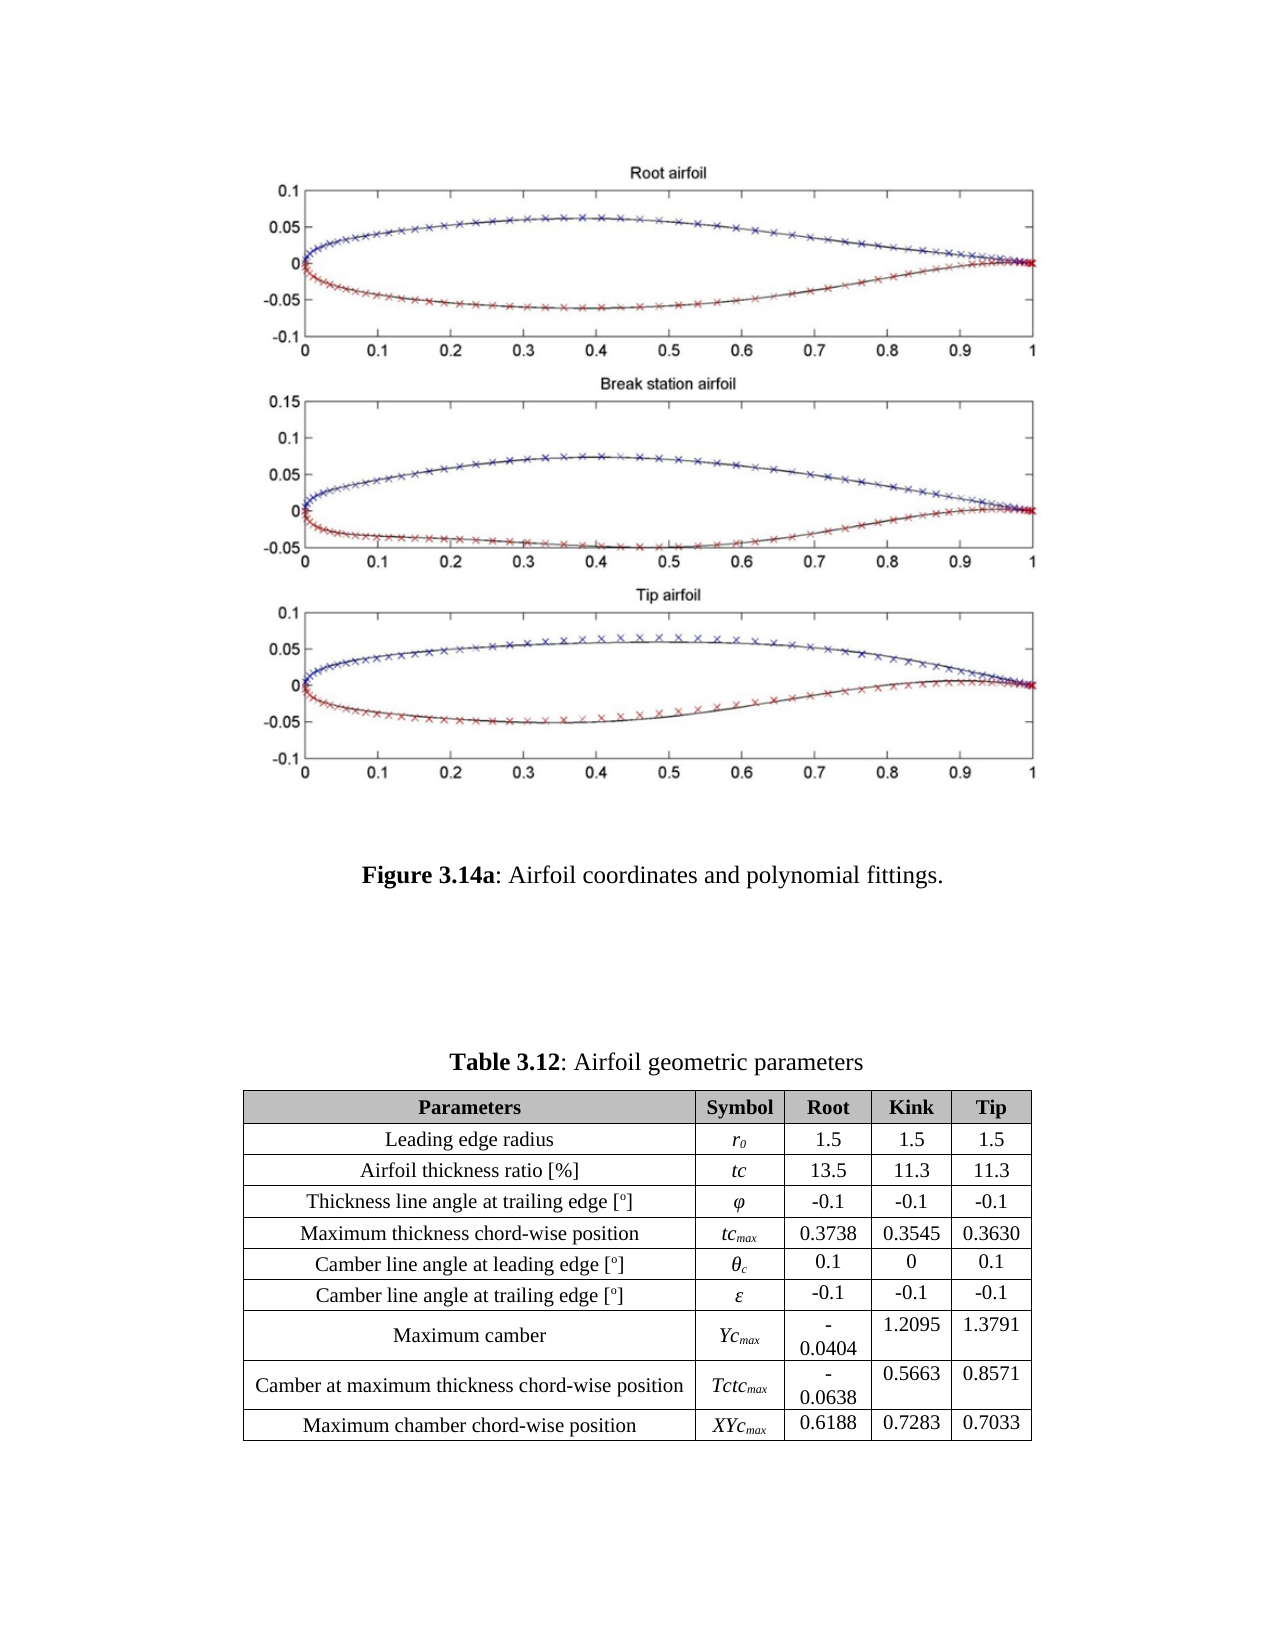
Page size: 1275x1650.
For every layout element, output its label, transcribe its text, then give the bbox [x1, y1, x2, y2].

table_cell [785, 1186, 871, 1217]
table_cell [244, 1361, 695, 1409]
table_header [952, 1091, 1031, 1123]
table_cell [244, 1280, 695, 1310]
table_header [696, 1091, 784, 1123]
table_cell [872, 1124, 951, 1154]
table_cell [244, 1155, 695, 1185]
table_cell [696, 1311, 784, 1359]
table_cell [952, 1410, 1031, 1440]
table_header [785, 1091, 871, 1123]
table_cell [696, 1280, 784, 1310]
list Table 3.12: Airfoil geometric parameters [187, 1047, 1125, 1076]
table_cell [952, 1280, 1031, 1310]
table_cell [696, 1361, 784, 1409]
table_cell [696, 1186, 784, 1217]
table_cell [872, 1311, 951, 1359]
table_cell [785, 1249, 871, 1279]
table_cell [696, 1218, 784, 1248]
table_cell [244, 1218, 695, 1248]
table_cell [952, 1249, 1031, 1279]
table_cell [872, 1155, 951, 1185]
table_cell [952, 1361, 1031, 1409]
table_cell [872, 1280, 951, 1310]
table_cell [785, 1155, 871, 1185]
picture [183, 132, 1122, 836]
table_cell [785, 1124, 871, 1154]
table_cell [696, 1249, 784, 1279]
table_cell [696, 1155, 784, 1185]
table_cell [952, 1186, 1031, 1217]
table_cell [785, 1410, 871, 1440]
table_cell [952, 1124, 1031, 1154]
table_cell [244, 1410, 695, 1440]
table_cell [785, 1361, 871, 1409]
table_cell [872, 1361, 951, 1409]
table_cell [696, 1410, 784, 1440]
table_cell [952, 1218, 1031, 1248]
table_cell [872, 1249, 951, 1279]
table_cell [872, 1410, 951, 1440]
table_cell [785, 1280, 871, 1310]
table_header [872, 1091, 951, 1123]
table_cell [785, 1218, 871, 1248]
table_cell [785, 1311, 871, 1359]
text Figure 3.14a: Airfoil coordinates and polynomial fittings. [150, 860, 1125, 889]
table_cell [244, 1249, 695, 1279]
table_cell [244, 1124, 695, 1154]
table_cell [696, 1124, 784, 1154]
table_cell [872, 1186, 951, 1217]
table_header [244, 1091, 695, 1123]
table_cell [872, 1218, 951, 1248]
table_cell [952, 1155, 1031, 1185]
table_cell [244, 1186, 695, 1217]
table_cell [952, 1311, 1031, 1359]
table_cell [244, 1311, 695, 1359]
